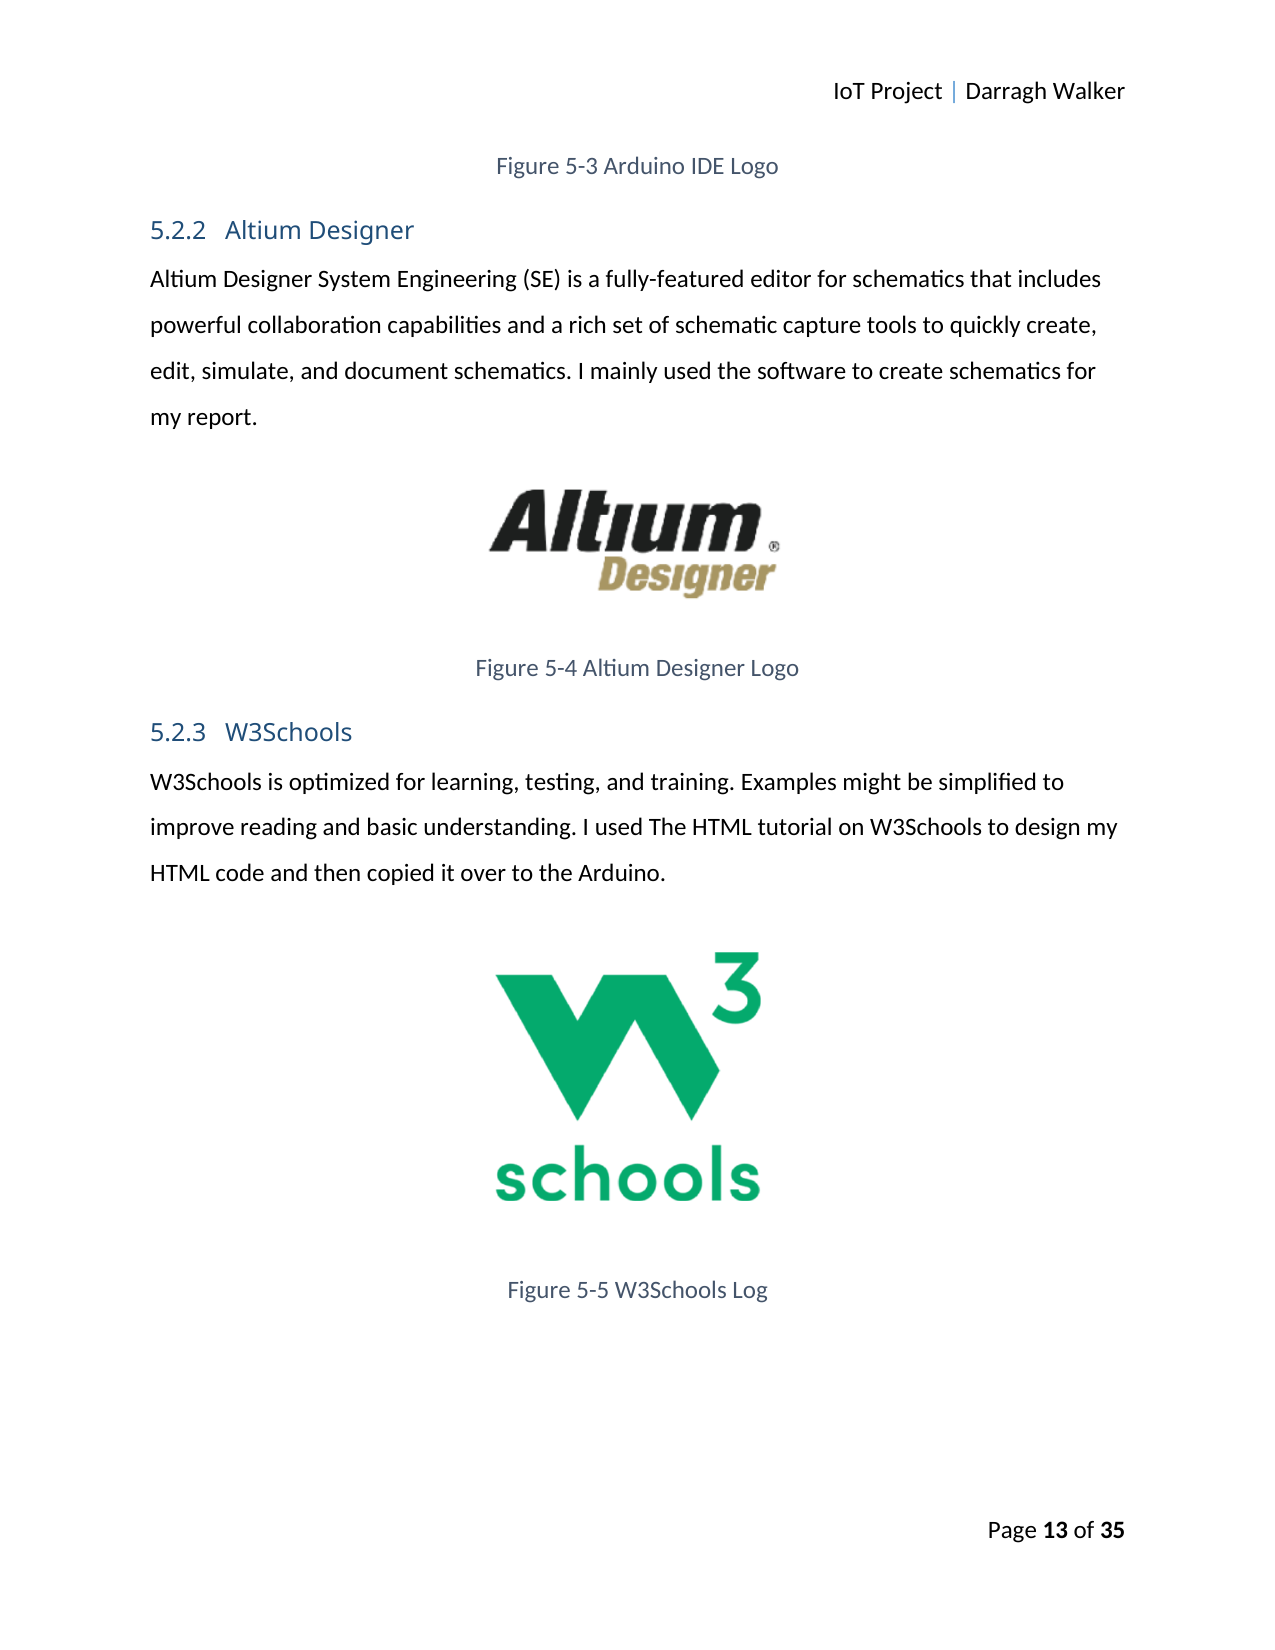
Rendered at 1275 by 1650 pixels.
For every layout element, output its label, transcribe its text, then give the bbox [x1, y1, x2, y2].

subtitle Altium Designer [150, 212, 1125, 246]
text Figure 5-4 Altium Designer Logo [150, 652, 1125, 683]
subtitle W3Schools [150, 715, 1125, 749]
picture [465, 919, 810, 1242]
text Figure 5-5 W3Schools Log [150, 1274, 1125, 1304]
text Figure 5-3 Arduino IDE Logo [150, 150, 1125, 181]
picture [476, 463, 799, 621]
text Altium Designer System Engineering (SE) is a fully-featured editor for schematics that includes powerful collaboration capabilities and a rich set of schematic capture tools to quickly create, edit, simulate, and document schematics. I mainly used the software to create schematics for my report. [150, 263, 1125, 431]
text W3Schools is optimized for learning, testing, and training. Examples might be simplified to improve reading and basic understanding. I used The HTML tutorial on W3Schools to design my HTML code and then copied it over to the Arduino. [150, 766, 1125, 888]
